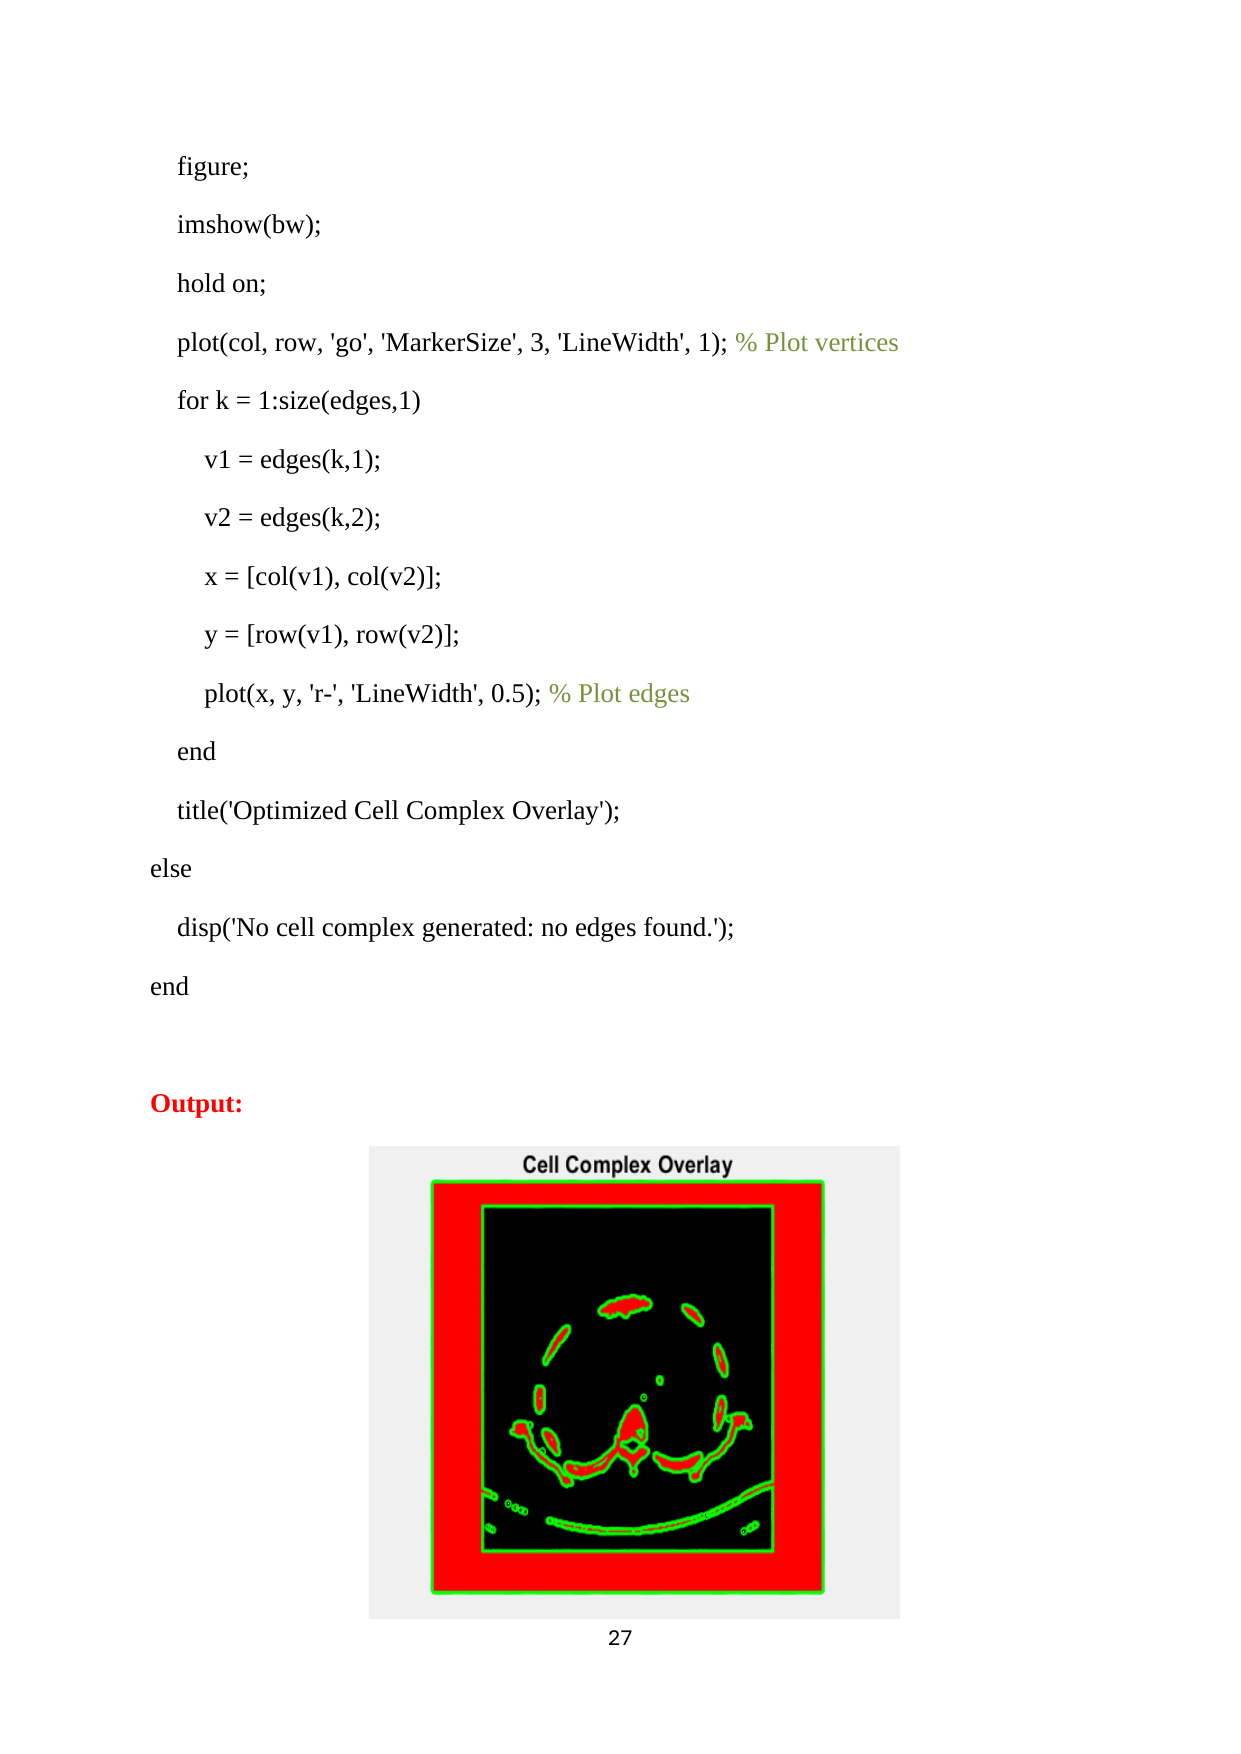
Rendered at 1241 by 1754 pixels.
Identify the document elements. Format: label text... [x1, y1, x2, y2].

text plot(x, y, 'r-', 'LineWidth', 0.5); % Plot edges [150, 677, 1090, 708]
text y = [row(v1), row(v2)]; [150, 618, 1090, 649]
text hold on; [150, 267, 1090, 298]
text end [150, 969, 1090, 1001]
text x = [col(v1), col(v2)]; [150, 560, 1090, 591]
text else [150, 852, 1090, 884]
text plot(col, row, 'go', 'MarkerSize', 3, 'LineWidth', 1); % Plot vertices [150, 326, 1090, 357]
text disp('No cell complex generated: no edges found.'); [150, 911, 1090, 942]
text Output: [150, 1087, 1090, 1118]
text v1 = edges(k,1); [150, 443, 1090, 474]
text end [150, 735, 1090, 767]
text v2 = edges(k,2); [150, 501, 1090, 532]
text title('Optimized Cell Complex Overlay'); [150, 794, 1090, 825]
text imshow(bw); [150, 208, 1090, 240]
text figure; [150, 150, 1090, 181]
picture [368, 1146, 901, 1619]
text for k = 1:size(edges,1) [150, 384, 1090, 415]
